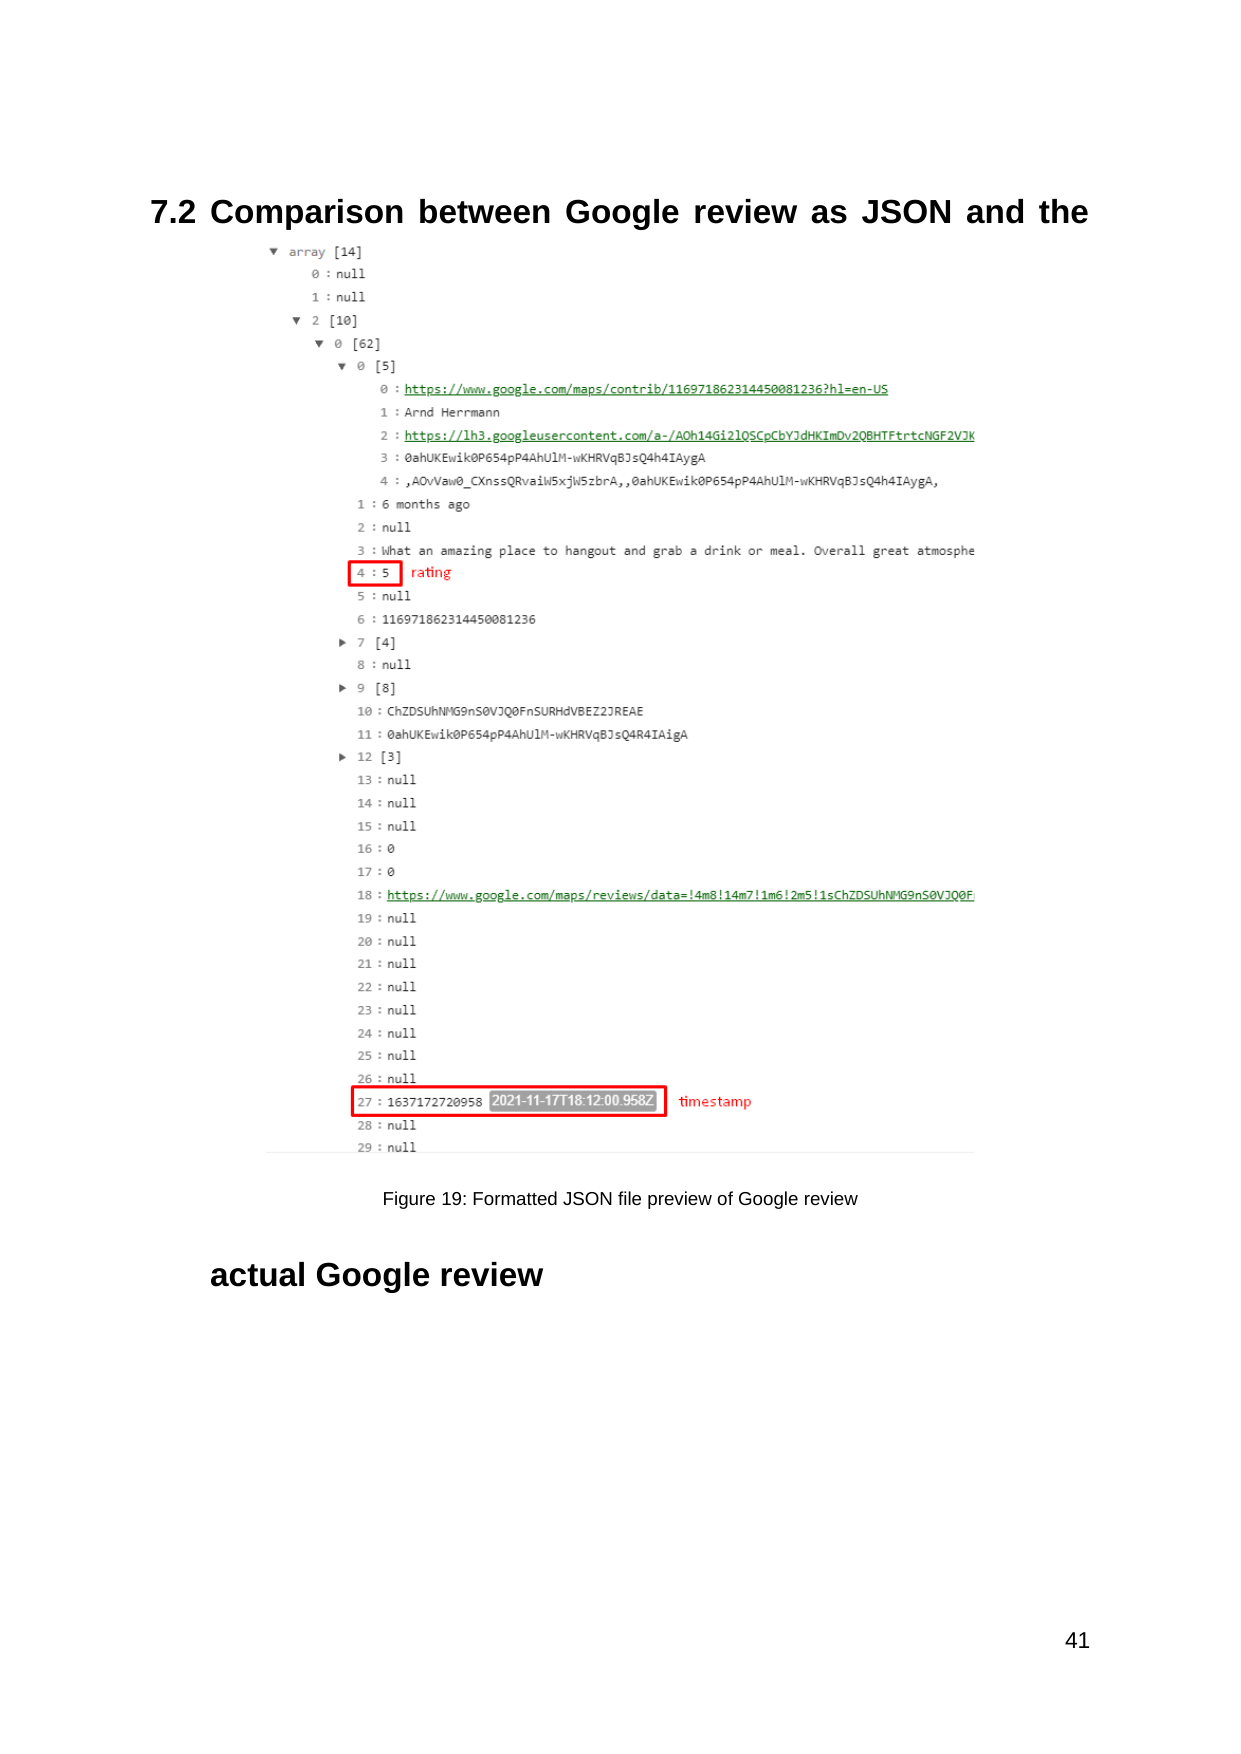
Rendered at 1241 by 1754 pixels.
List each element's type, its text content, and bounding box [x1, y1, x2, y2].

picture [265, 243, 975, 1153]
